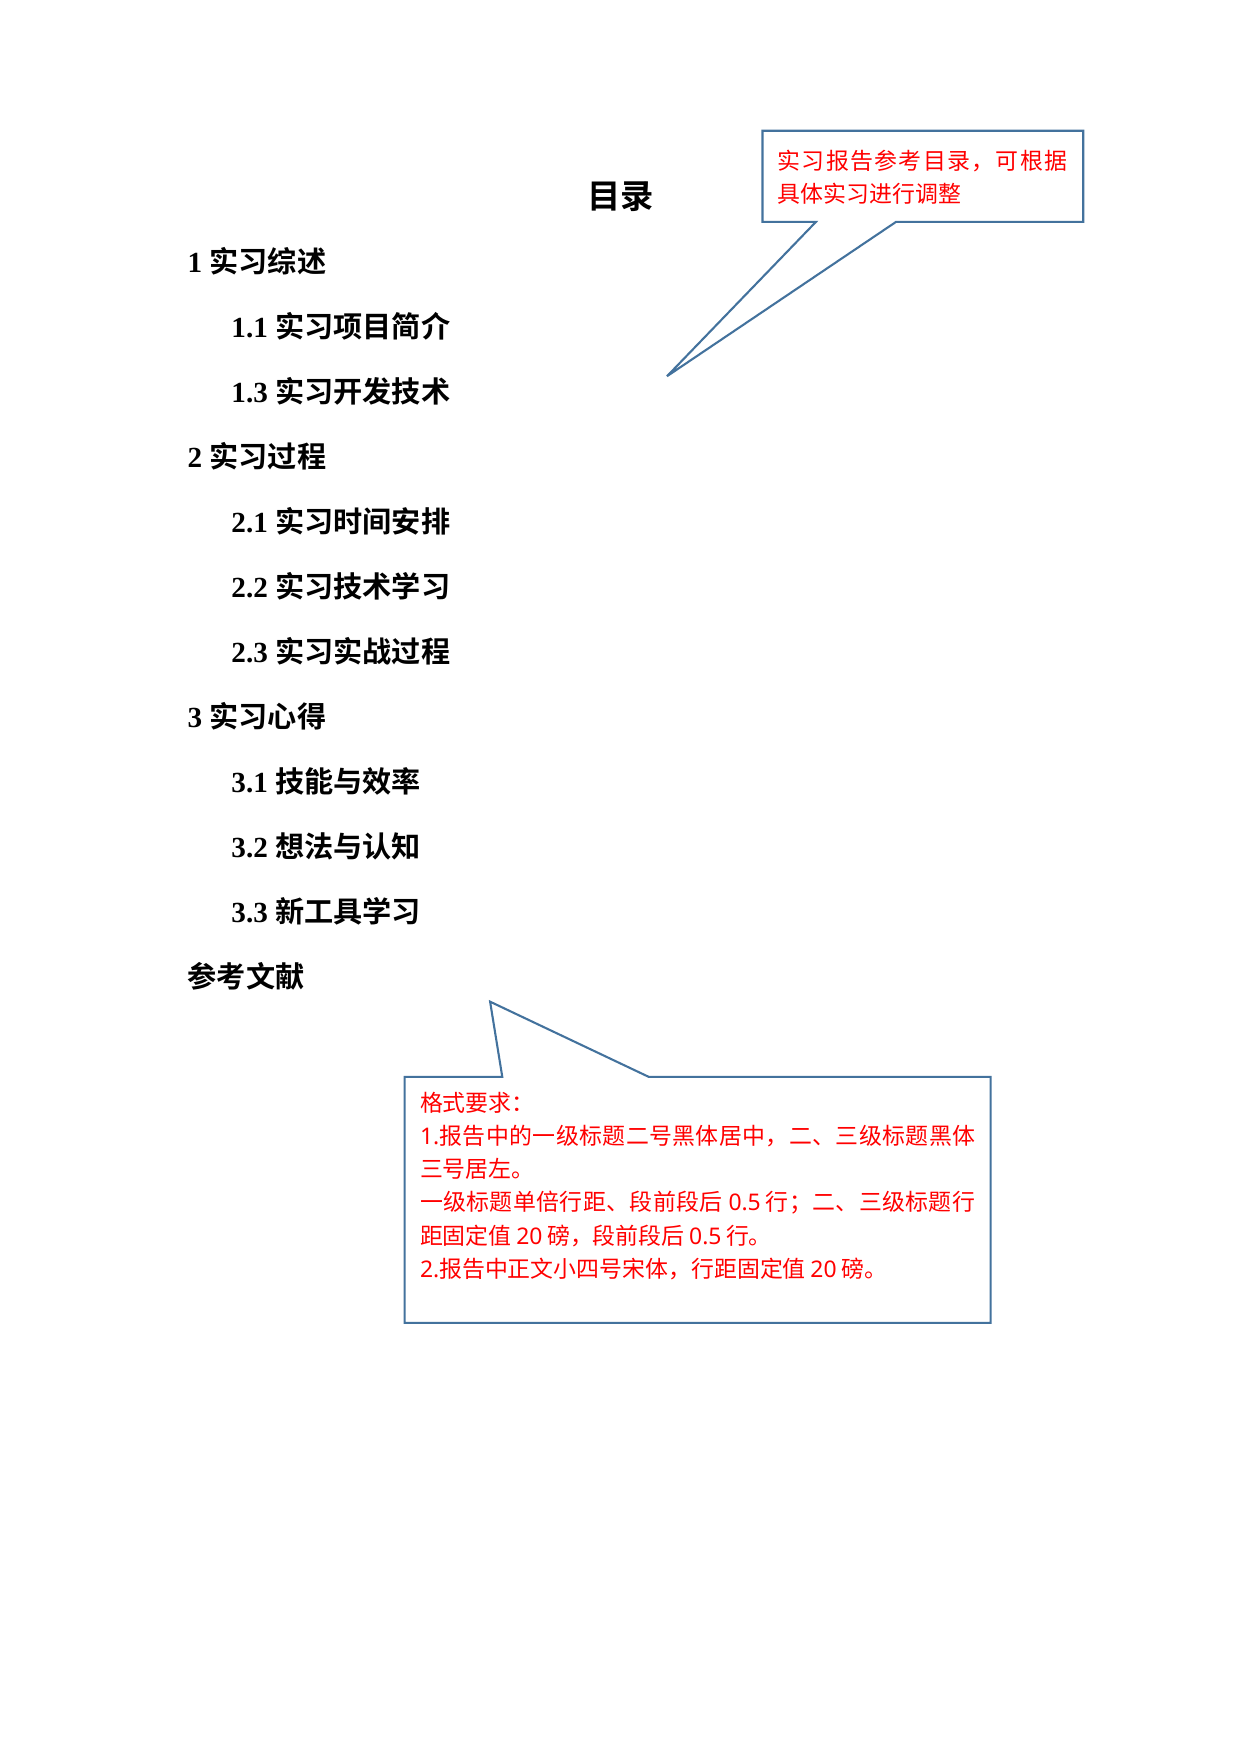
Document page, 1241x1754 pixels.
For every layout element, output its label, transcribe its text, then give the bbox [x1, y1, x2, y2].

text 1.1 实习项目简介 [699, 292, 1053, 357]
text 2 实习过程 [187, 422, 1053, 487]
text 1 实习综述 [796, 227, 1053, 292]
text 3.2 想法与认知 [187, 812, 1053, 877]
text 3 实习心得 [187, 682, 1053, 747]
text 2.2 实习技术学习 [187, 552, 1053, 617]
text 2.1 实习时间安排 [187, 487, 1053, 552]
text 1.1 实习项目简介 [187, 292, 745, 357]
text 1 实习综述 [187, 227, 808, 292]
text 3.3 新工具学习 [187, 877, 1053, 942]
text 参考文献 [187, 942, 1053, 1007]
text 2.3 实习实战过程 [187, 617, 1053, 682]
text 3.1 技能与效率 [187, 747, 1053, 812]
text 1.3 实习开发技术 [187, 357, 1053, 422]
text 目录 [187, 162, 812, 227]
